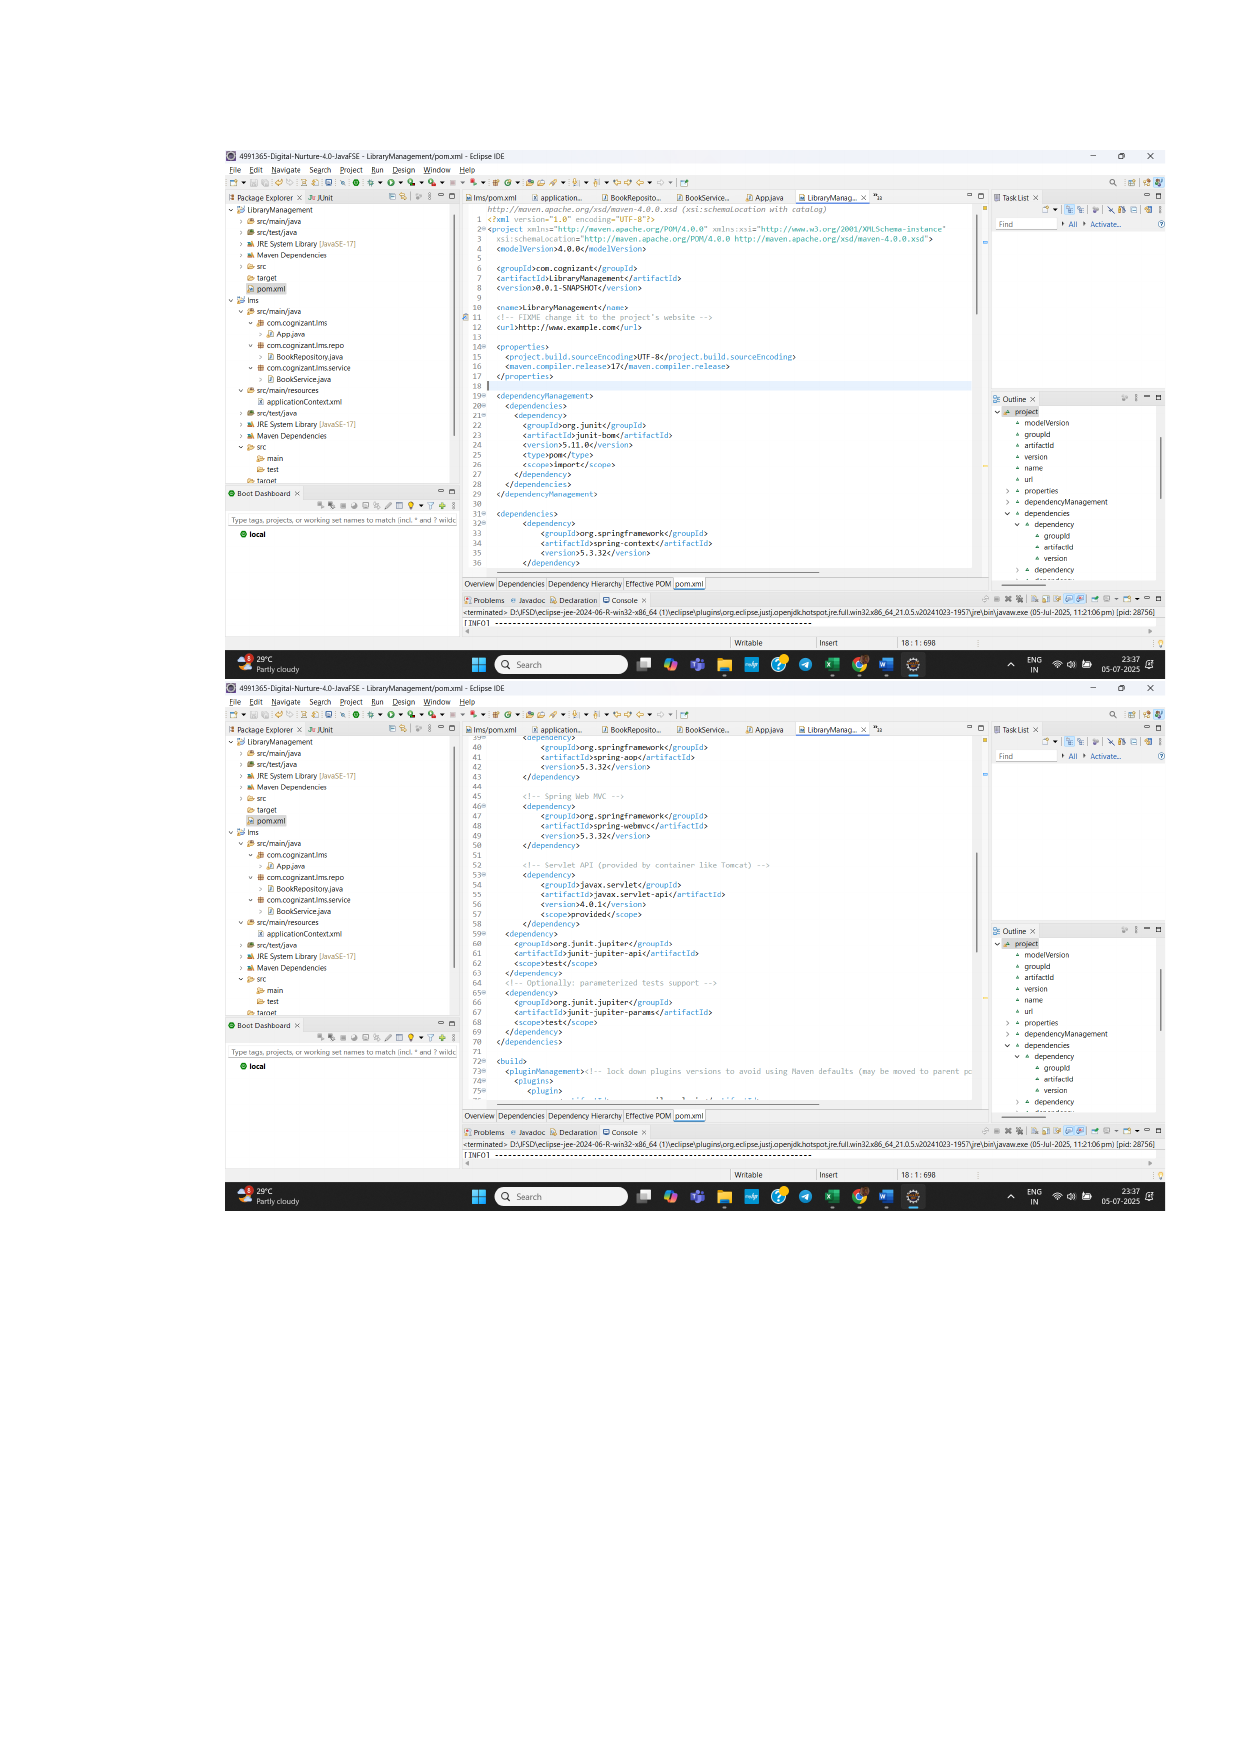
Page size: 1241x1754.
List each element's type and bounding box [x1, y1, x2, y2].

picture [225, 681, 1166, 1211]
picture [225, 150, 1166, 679]
